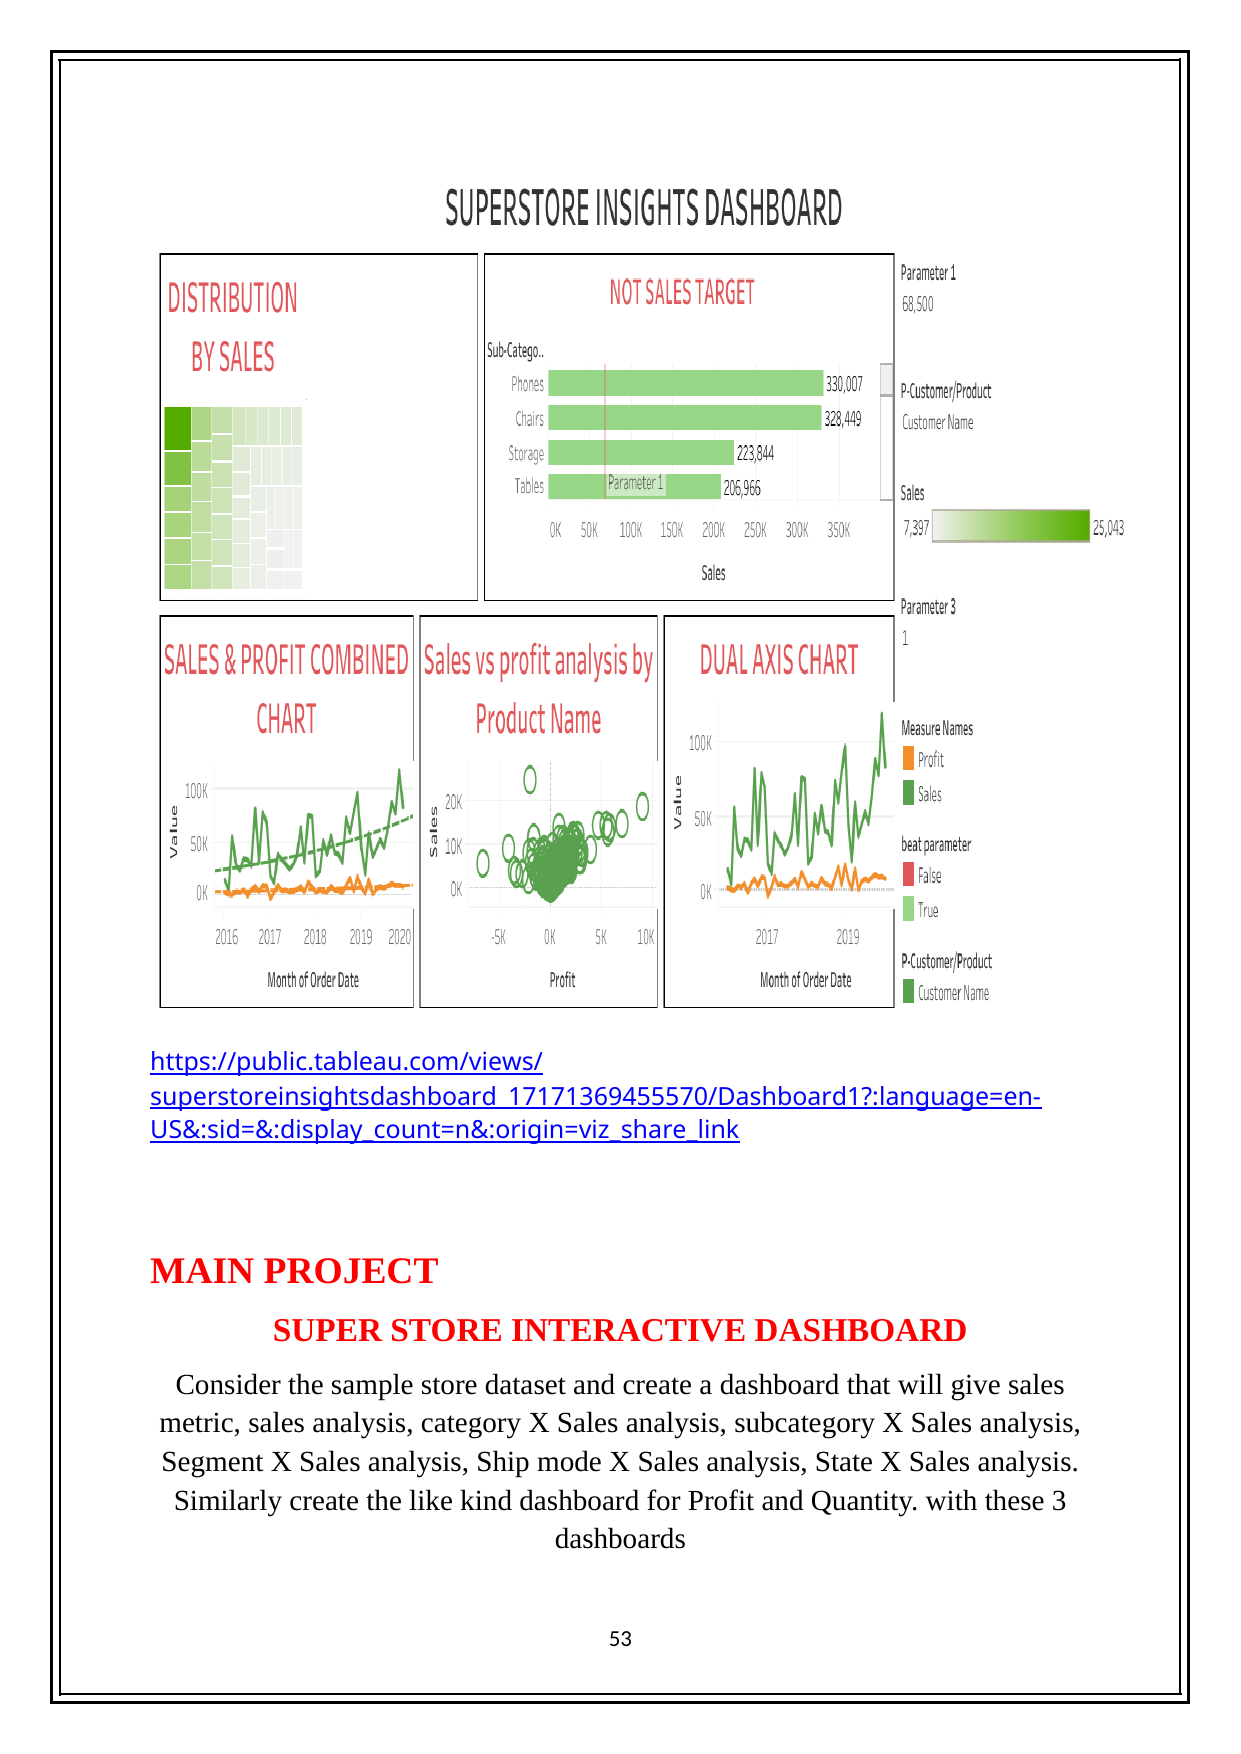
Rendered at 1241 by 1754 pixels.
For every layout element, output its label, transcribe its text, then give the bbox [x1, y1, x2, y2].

picture [150, 150, 1137, 1028]
text MAIN PROJECT [150, 1248, 1090, 1292]
text Consider the sample store dataset and create a dashboard that will give sales metric, sales analysis, category X Sales analysis, subcategory X Sales analysis, Segment X Sales analysis, Ship mode X Sales analysis, State X Sales analysis. Similarly create the like kind dashboard for Profit and Quantity. with these 3 dashboards [150, 1367, 1090, 1555]
text https://public.tableau.com/views/superstoreinsightsdashboard_17171369455570/Dashboard1?:language=en-US&:sid=&:display_count=n&:origin=viz_share_link [150, 1044, 1090, 1146]
text SUPER STORE INTERACTIVE DASHBOARD [150, 1311, 1090, 1349]
